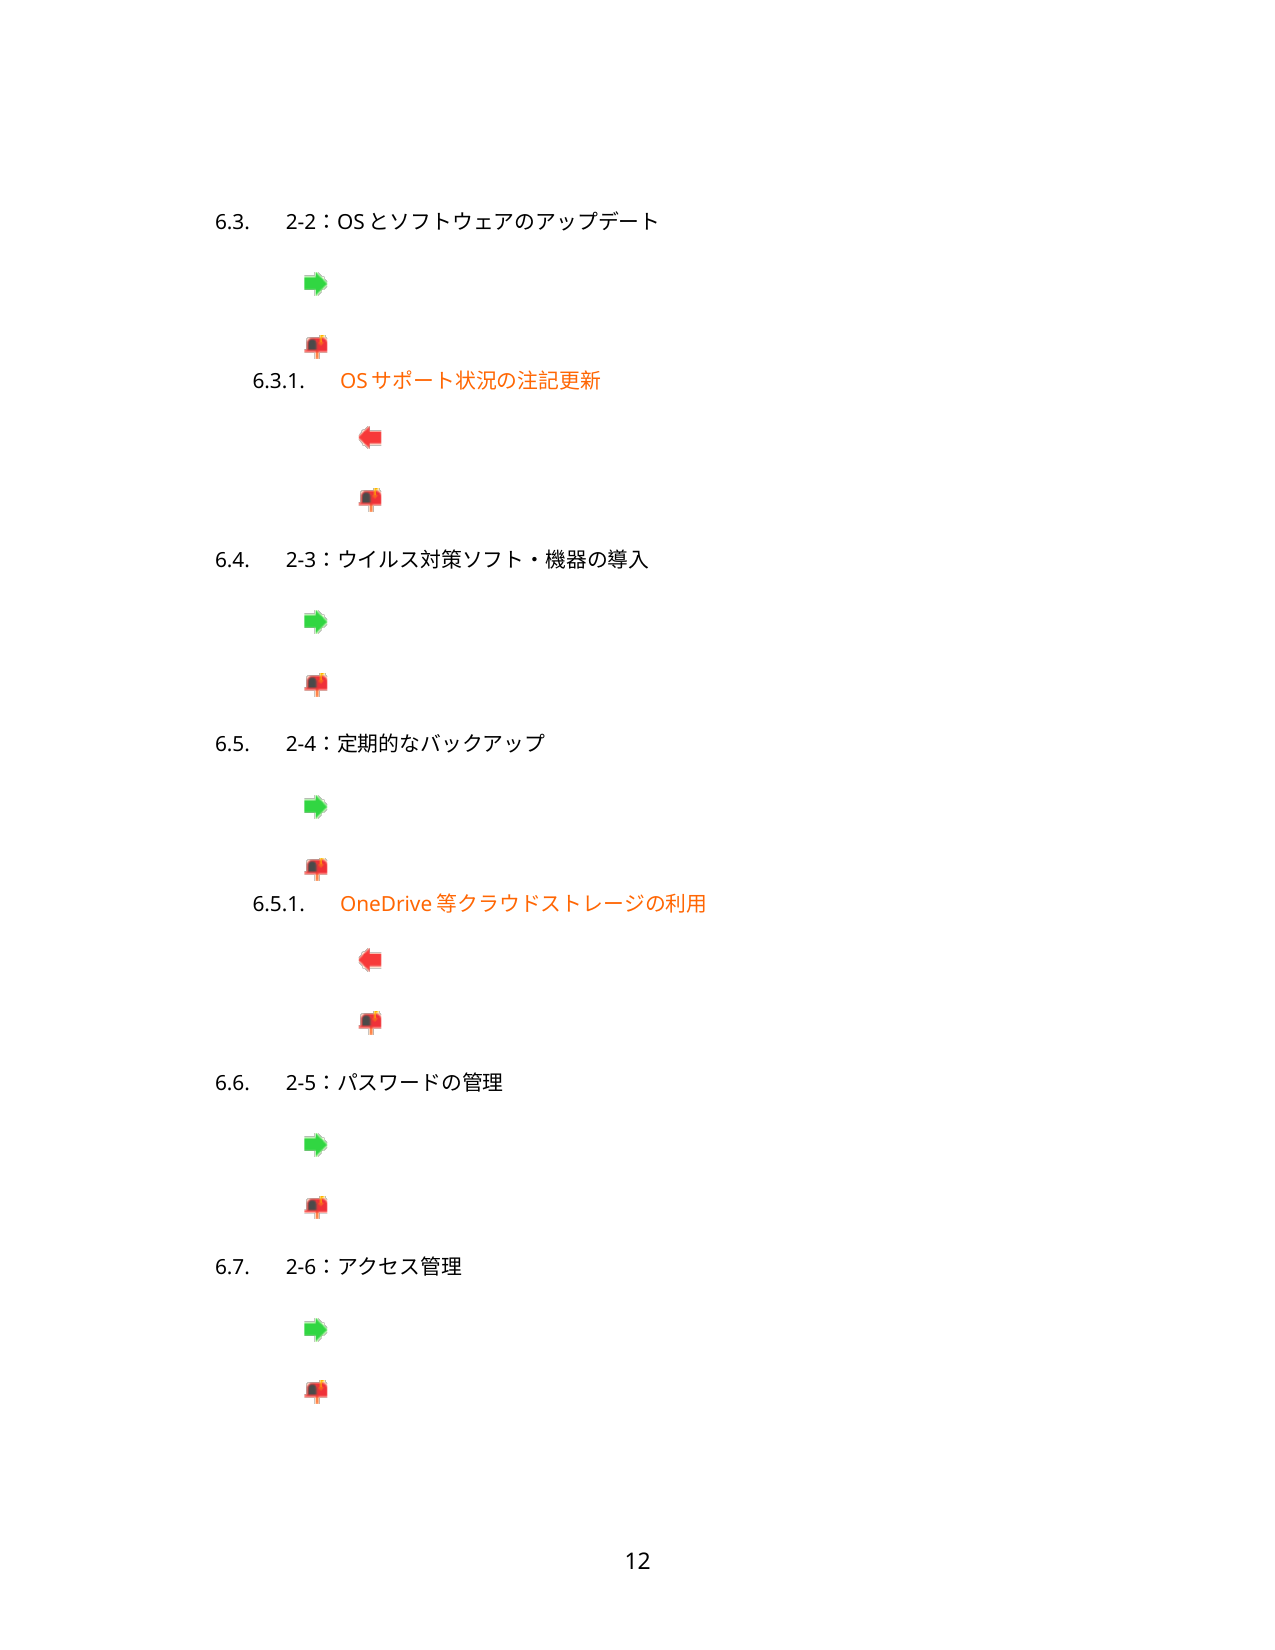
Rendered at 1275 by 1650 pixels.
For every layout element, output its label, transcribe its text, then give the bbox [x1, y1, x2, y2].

list 2-4：定期的なバックアップ [215, 729, 1098, 758]
picture [304, 1133, 328, 1157]
picture [304, 272, 328, 296]
picture [358, 948, 382, 972]
picture [304, 335, 328, 359]
list 2-5：パスワードの管理 [215, 1068, 1098, 1096]
picture [304, 1380, 328, 1404]
picture [304, 858, 328, 881]
picture [358, 488, 382, 512]
picture [304, 1196, 328, 1219]
list 2-2：OSとソフトウェアのアップデート [215, 207, 1098, 235]
picture [304, 673, 328, 697]
list 2-3：ウイルス対策ソフト・機器の導入 [215, 545, 1098, 573]
picture [304, 610, 328, 634]
list OneDrive等クラウドストレージの利用 [252, 889, 1098, 918]
list 2-6：アクセス管理 [215, 1252, 1098, 1281]
picture [304, 1318, 328, 1342]
picture [304, 795, 328, 819]
picture [358, 1011, 382, 1035]
picture [358, 426, 382, 449]
list OSサポート状況の注記更新 [252, 366, 1098, 395]
